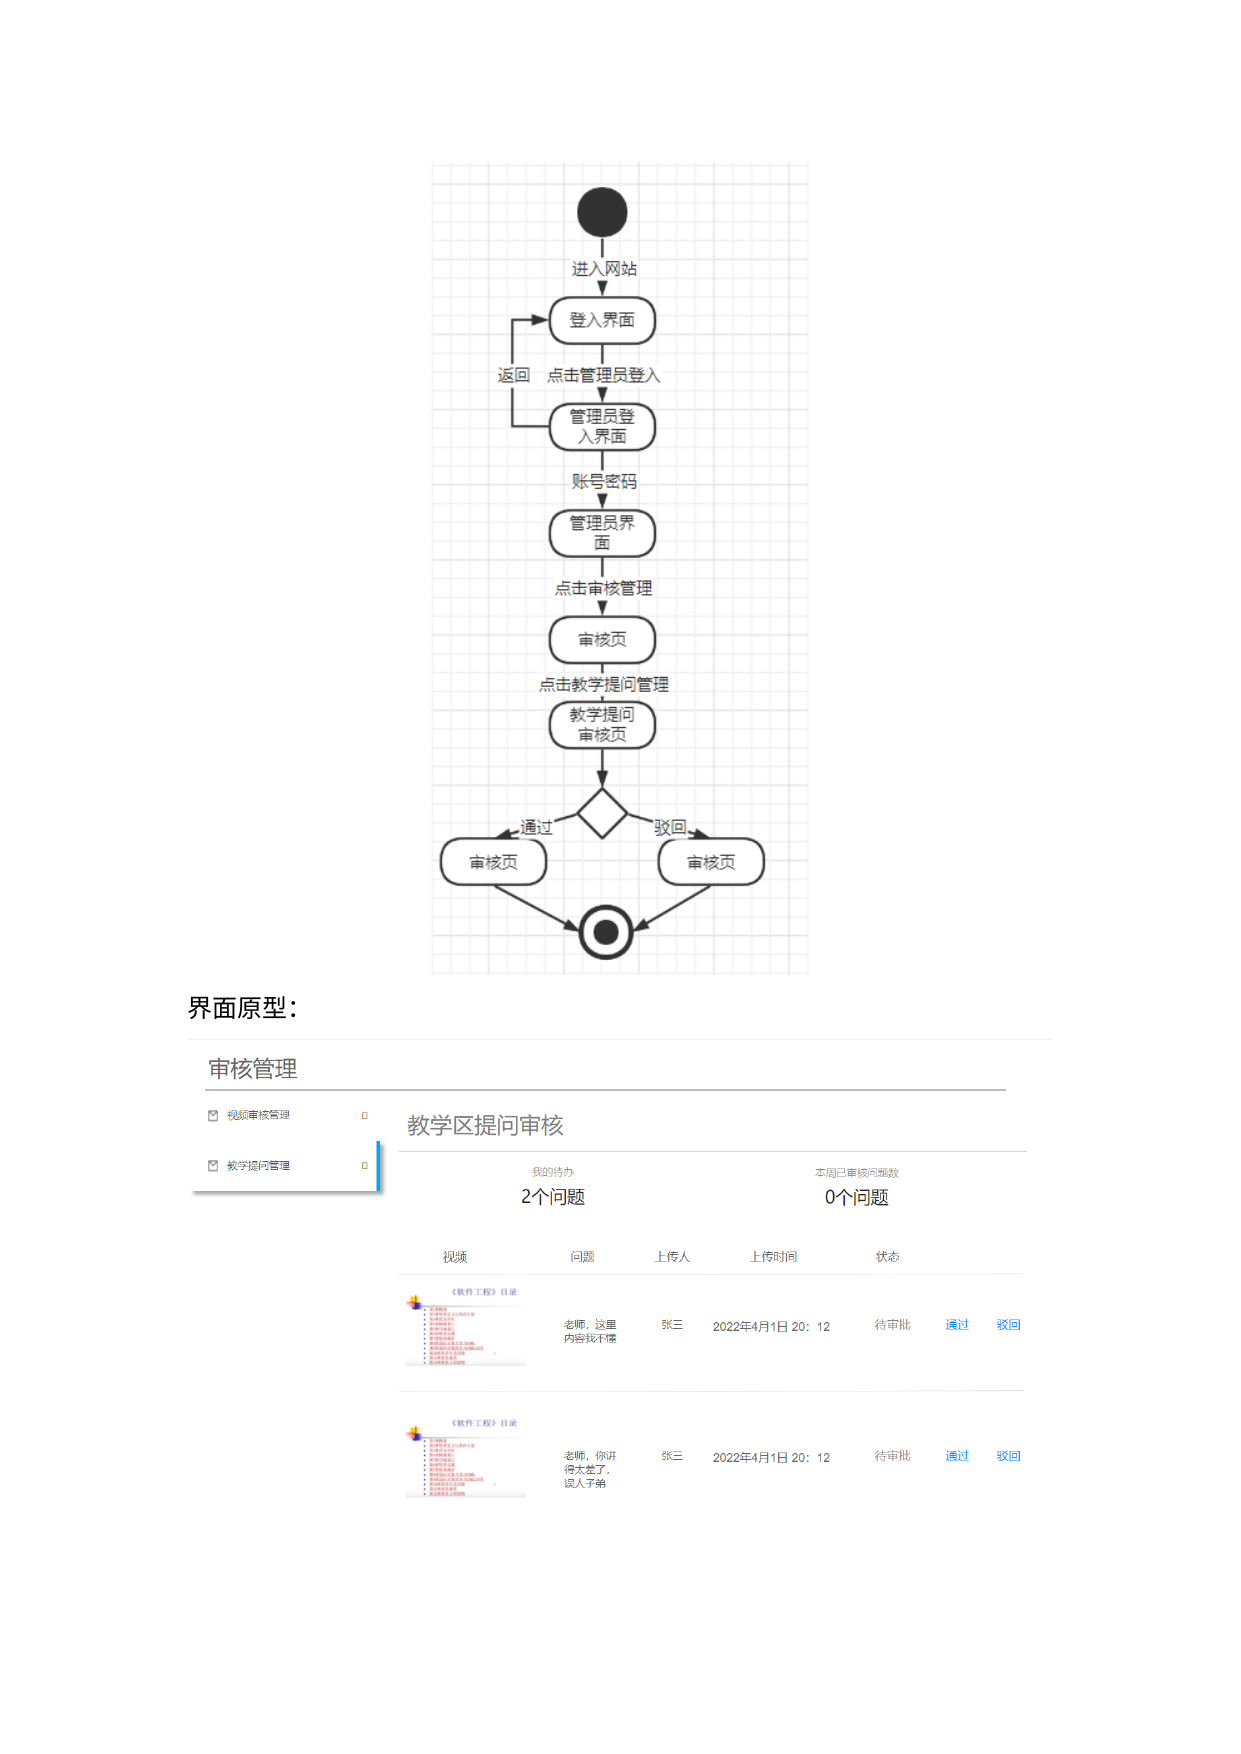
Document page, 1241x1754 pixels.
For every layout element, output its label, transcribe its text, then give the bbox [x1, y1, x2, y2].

picture [187, 1039, 1053, 1569]
picture [431, 162, 809, 975]
text 界面原型： [187, 974, 1053, 1039]
